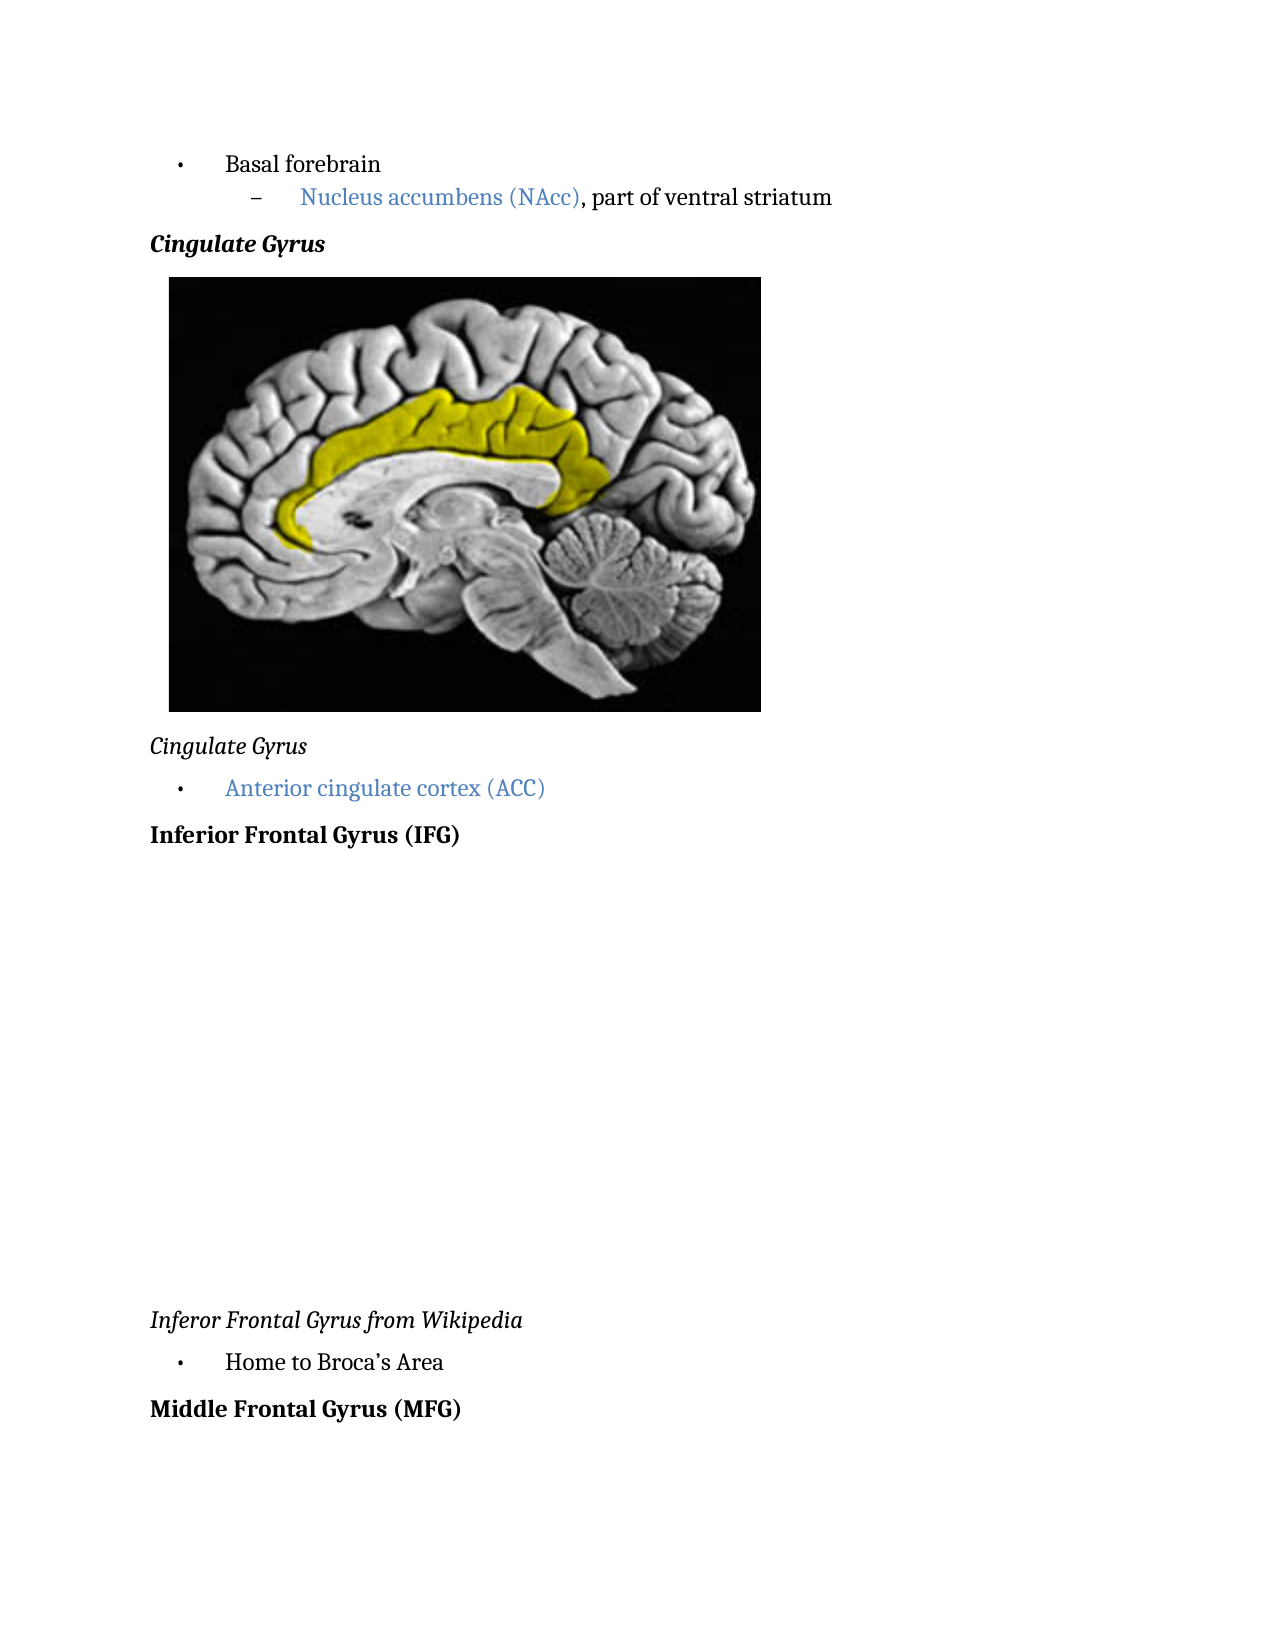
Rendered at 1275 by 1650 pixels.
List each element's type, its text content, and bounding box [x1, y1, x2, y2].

text Cingulate Gyrus [150, 732, 1125, 761]
list Basal forebrain [175, 150, 1125, 179]
text Middle Frontal Gyrus (MFG) [150, 1395, 1125, 1424]
text Inferior Frontal Gyrus (IFG) [150, 821, 1125, 850]
text Cingulate Gyrus [150, 230, 1125, 259]
list Nucleus accumbens (NAcc), part of ventral striatum [250, 182, 1125, 211]
list Anterior cingulate cortex (ACC) [175, 773, 1125, 802]
picture [168, 277, 761, 712]
text Inferor Frontal Gyrus from Wikipedia [150, 1306, 1125, 1335]
list Home to Broca’s Area [175, 1347, 1125, 1376]
